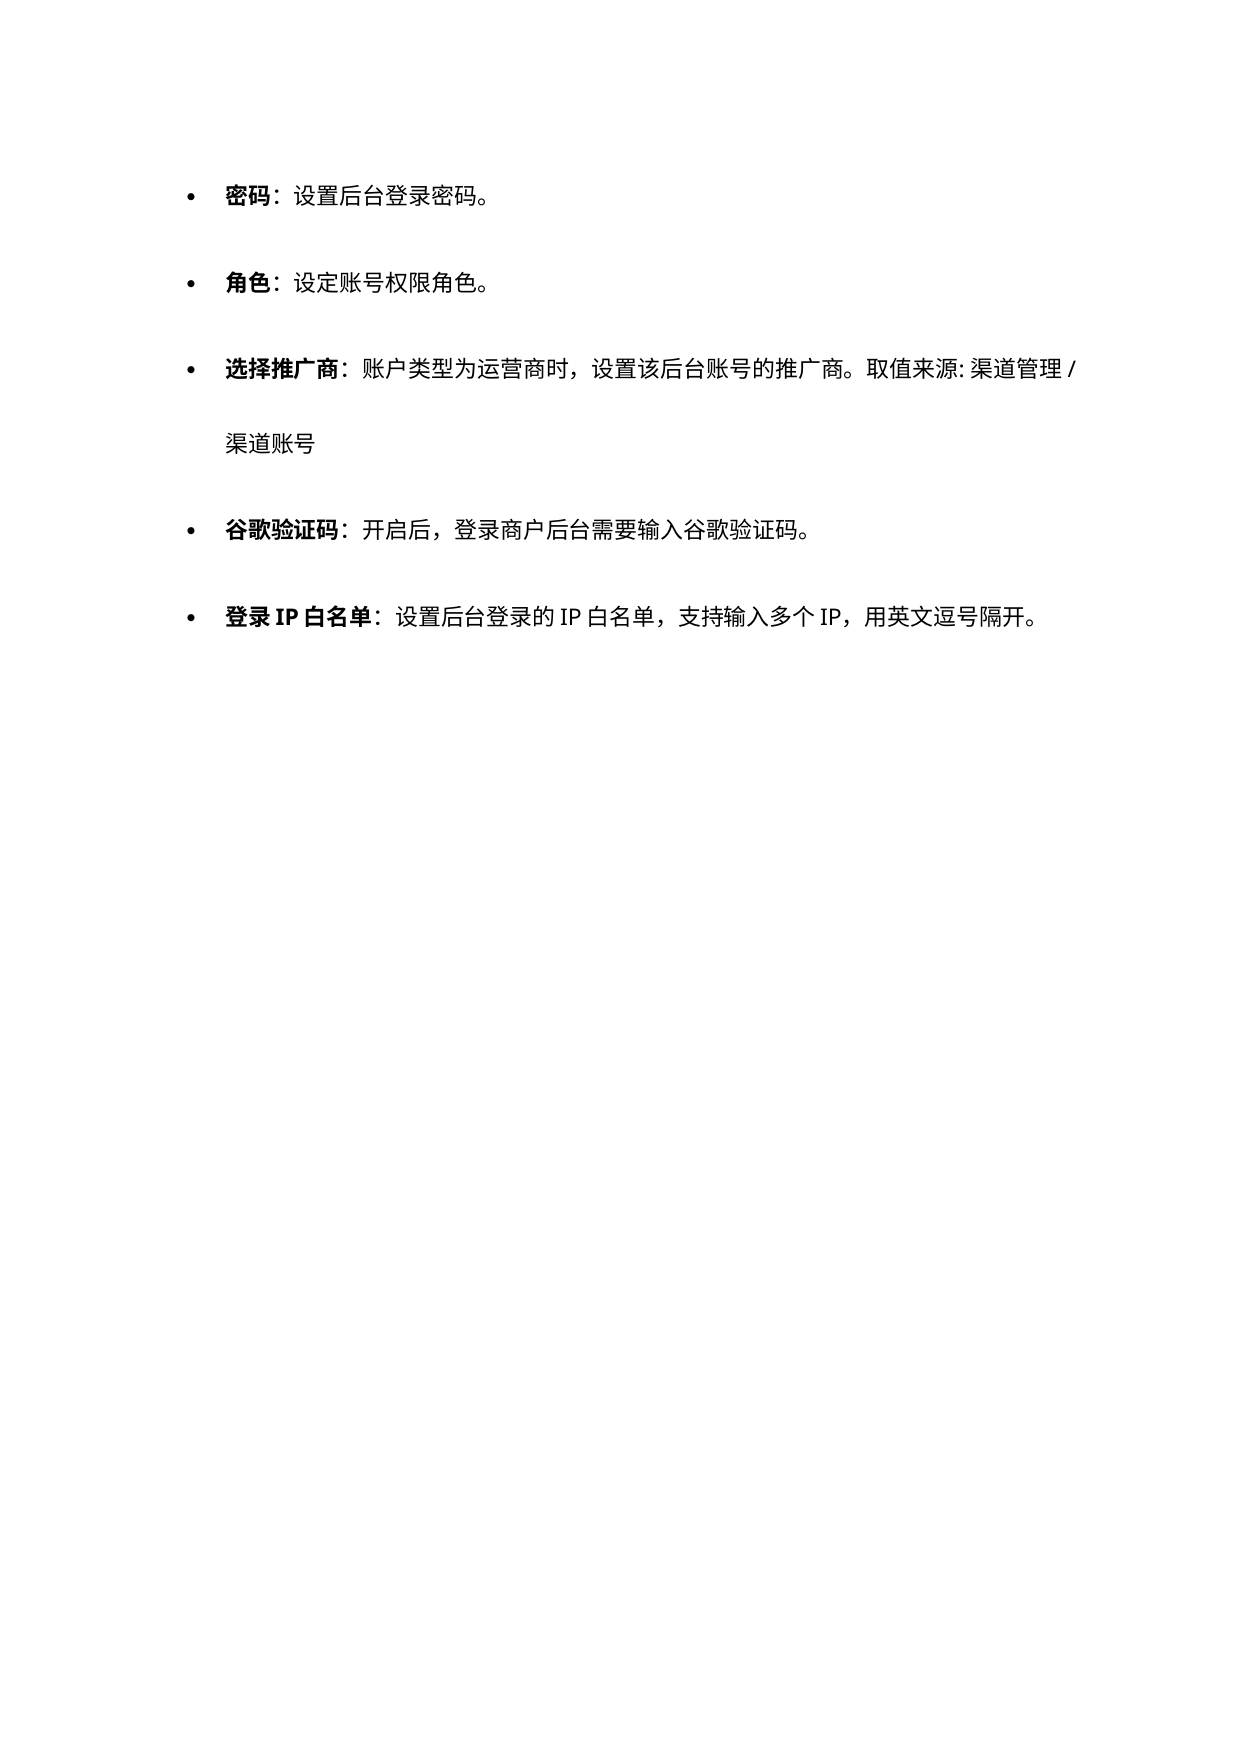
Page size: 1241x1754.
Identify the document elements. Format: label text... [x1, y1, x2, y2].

list 登录IP白名单：设置后台登录的IP白名单，支持输入多个IP，用英文逗号隔开。 [187, 583, 1090, 648]
list 选择推广商：账户类型为运营商时，设置该后台账号的推广商。取值来源: 渠道管理 / 渠道账号 [187, 335, 1090, 475]
list 谷歌验证码：开启后，登录商户后台需要输入谷歌验证码。 [187, 496, 1090, 561]
list 角色：设定账号权限角色。 [187, 248, 1090, 313]
list 密码：设置后台登录密码。 [187, 162, 1090, 227]
